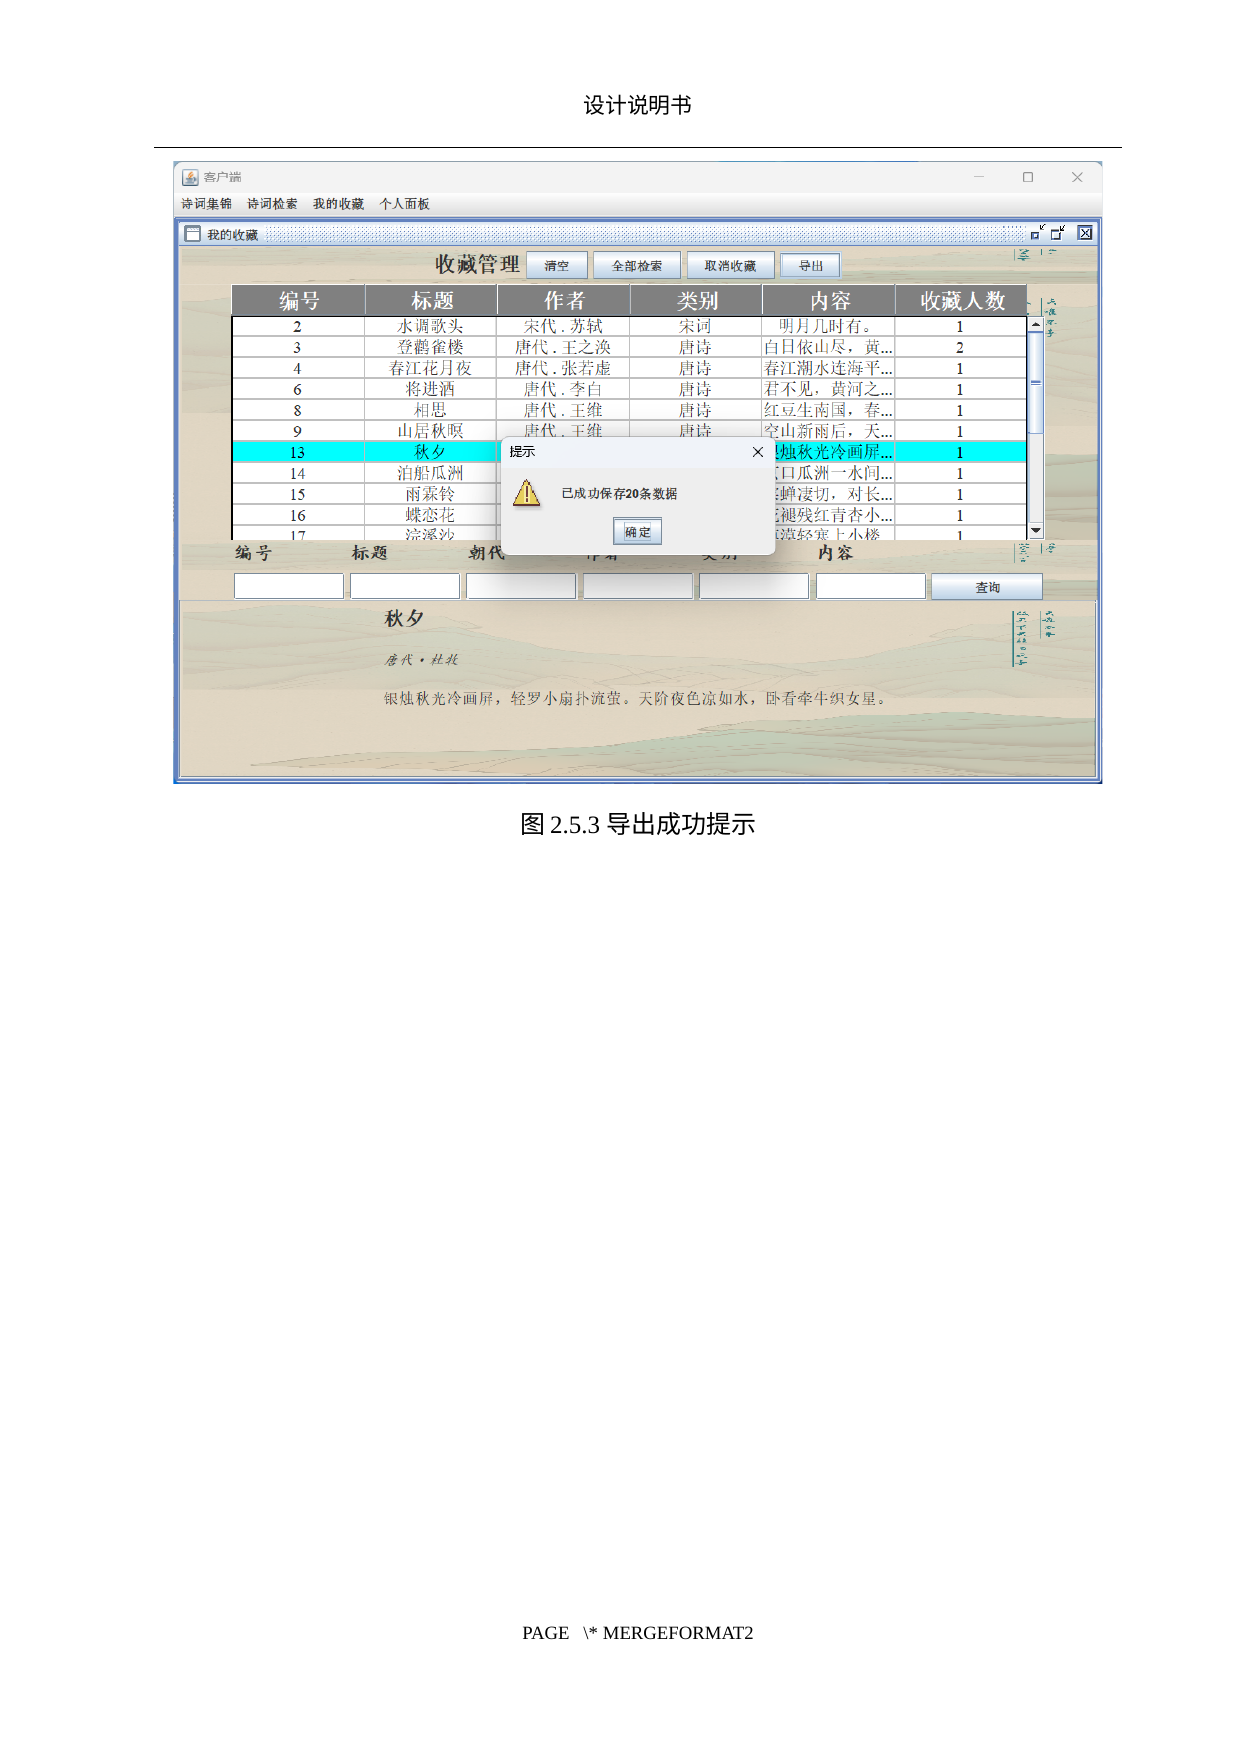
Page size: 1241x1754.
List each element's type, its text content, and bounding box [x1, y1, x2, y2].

text 图2.5.3 导出成功提示 [153, 798, 1122, 846]
picture [173, 161, 1103, 784]
